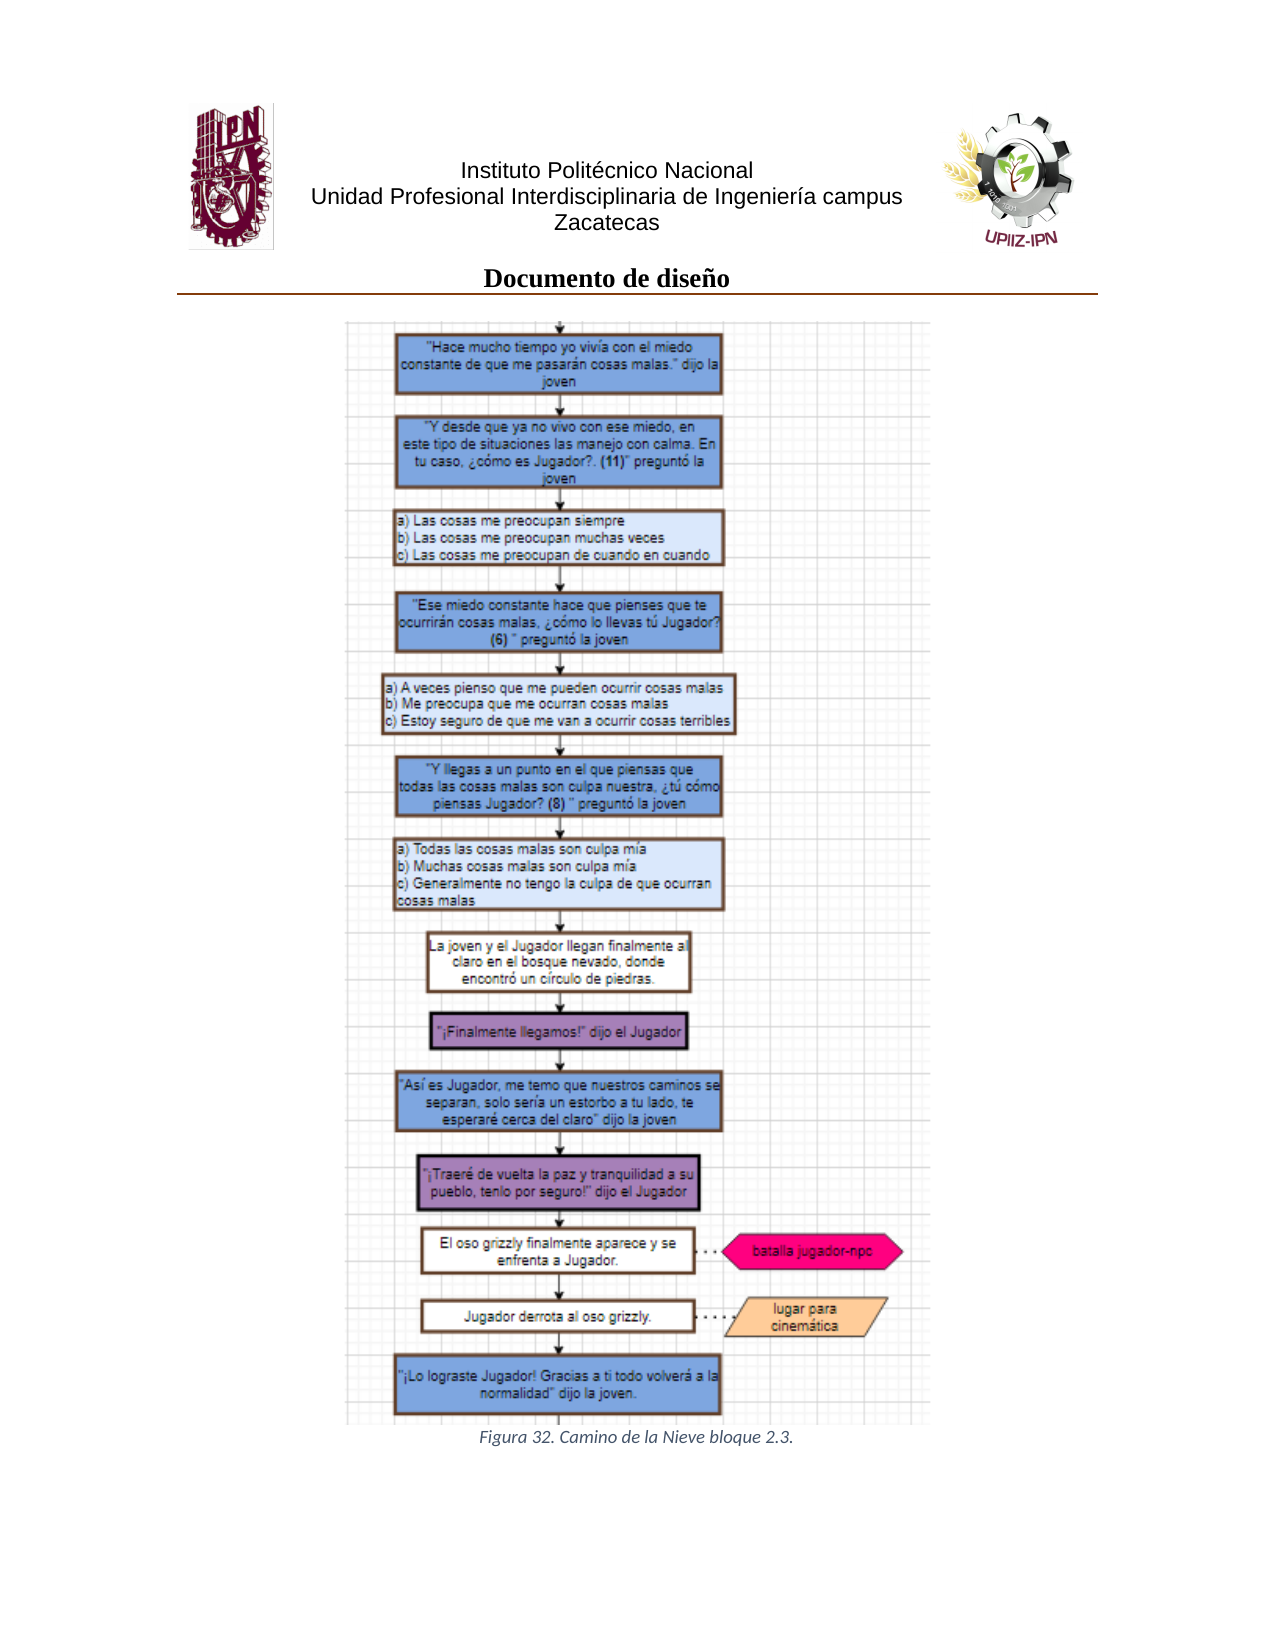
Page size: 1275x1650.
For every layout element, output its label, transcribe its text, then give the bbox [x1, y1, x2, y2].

text Figura 32. Camino de la Nieve bloque 2.3. [177, 1425, 1098, 1448]
picture [936, 103, 1083, 253]
picture [344, 321, 931, 1425]
picture [188, 103, 274, 250]
